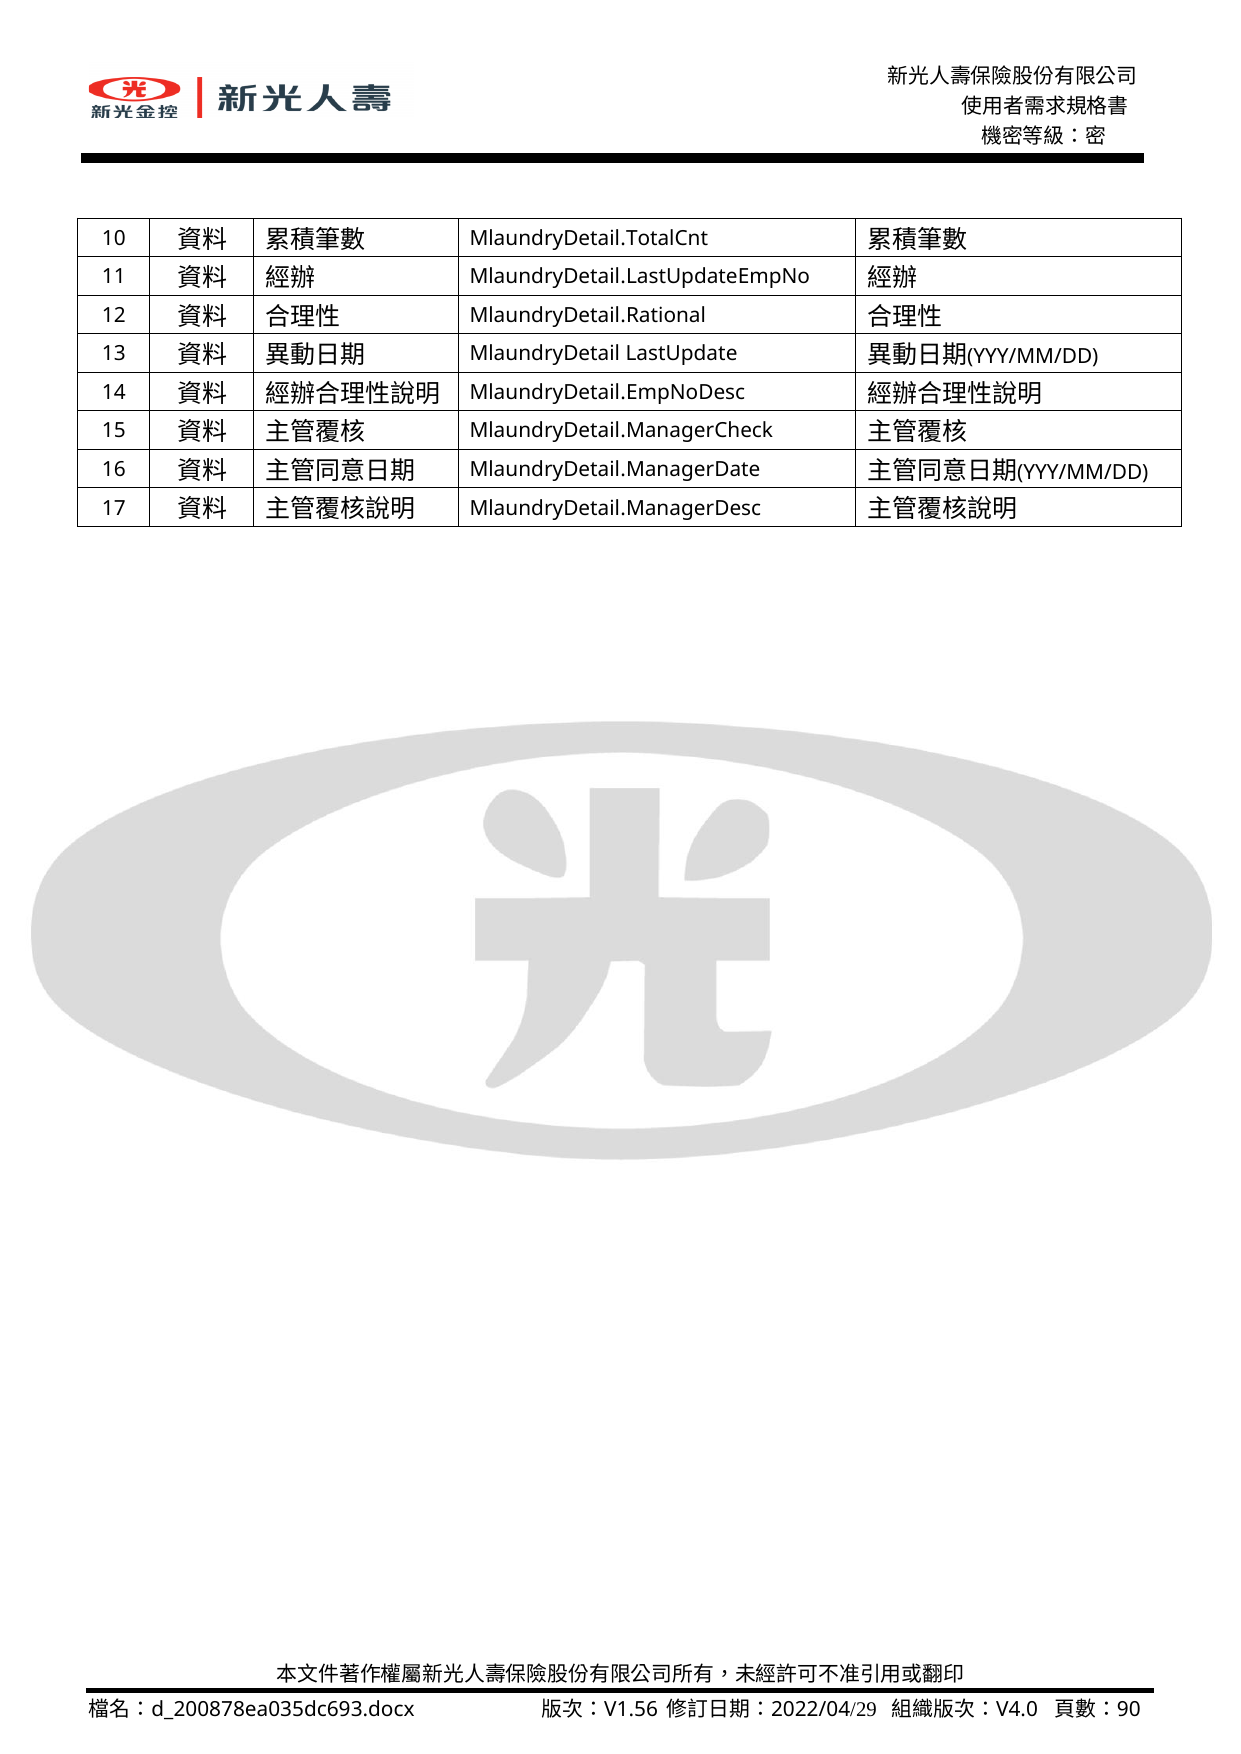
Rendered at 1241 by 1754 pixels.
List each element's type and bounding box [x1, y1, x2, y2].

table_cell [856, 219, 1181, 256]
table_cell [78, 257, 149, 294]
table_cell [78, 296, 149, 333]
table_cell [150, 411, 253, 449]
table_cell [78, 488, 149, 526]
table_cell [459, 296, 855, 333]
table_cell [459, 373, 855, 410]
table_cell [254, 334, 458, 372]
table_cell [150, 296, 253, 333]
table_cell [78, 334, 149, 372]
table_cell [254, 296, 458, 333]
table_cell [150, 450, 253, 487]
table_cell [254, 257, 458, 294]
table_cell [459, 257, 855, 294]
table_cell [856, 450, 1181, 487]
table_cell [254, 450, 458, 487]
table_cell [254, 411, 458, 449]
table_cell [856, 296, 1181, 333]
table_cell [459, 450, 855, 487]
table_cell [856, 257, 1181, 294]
picture [88, 61, 414, 118]
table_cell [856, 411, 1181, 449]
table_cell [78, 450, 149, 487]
picture [25, 713, 1215, 1166]
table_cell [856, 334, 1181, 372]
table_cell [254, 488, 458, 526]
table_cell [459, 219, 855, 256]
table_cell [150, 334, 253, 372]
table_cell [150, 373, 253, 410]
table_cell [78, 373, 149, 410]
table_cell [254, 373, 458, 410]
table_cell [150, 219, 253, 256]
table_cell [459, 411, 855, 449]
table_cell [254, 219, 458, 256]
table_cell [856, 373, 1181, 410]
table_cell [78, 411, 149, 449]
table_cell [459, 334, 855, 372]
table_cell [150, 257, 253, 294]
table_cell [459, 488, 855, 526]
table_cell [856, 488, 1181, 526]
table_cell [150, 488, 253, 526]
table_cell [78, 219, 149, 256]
